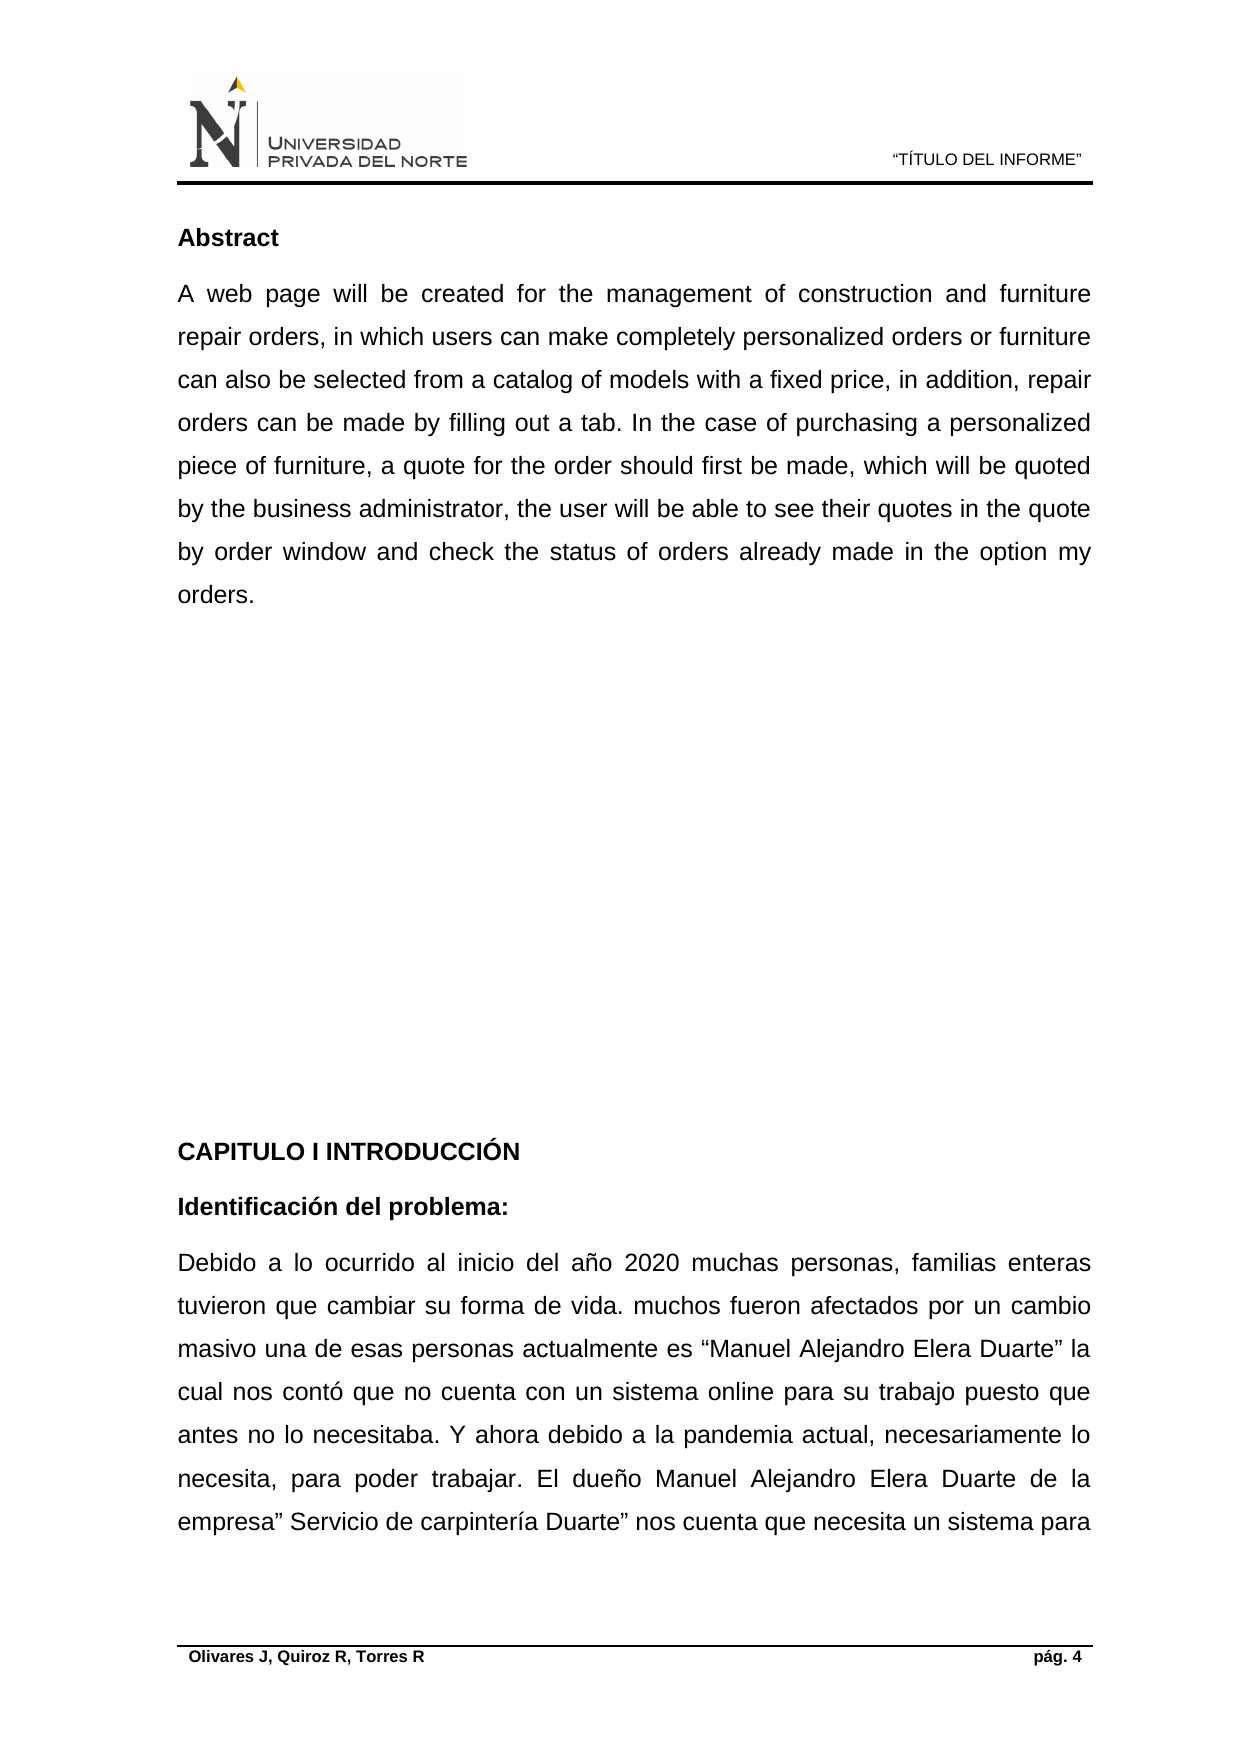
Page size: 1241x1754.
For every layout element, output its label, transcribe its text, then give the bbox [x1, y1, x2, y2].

text CAPITULO I INTRODUCCIÓN [177, 1137, 1092, 1165]
text Abstract [177, 223, 1092, 252]
text A web page will be created for the management of construction and furniture repair orders, in which users can make completely personalized orders or furniture can also be selected from a catalog of models with a fixed price, in addition, repair orders can be made by filling out a tab. In the case of purchasing a personalized piece of furniture, a quote for the order should first be made, which will be quoted by the business administrator, the user will be able to see their quotes in the quote by order window and check the status of orders already made in the option my orders. [177, 278, 1092, 609]
picture [188, 73, 469, 169]
text Identificación del problema: [177, 1192, 1092, 1221]
